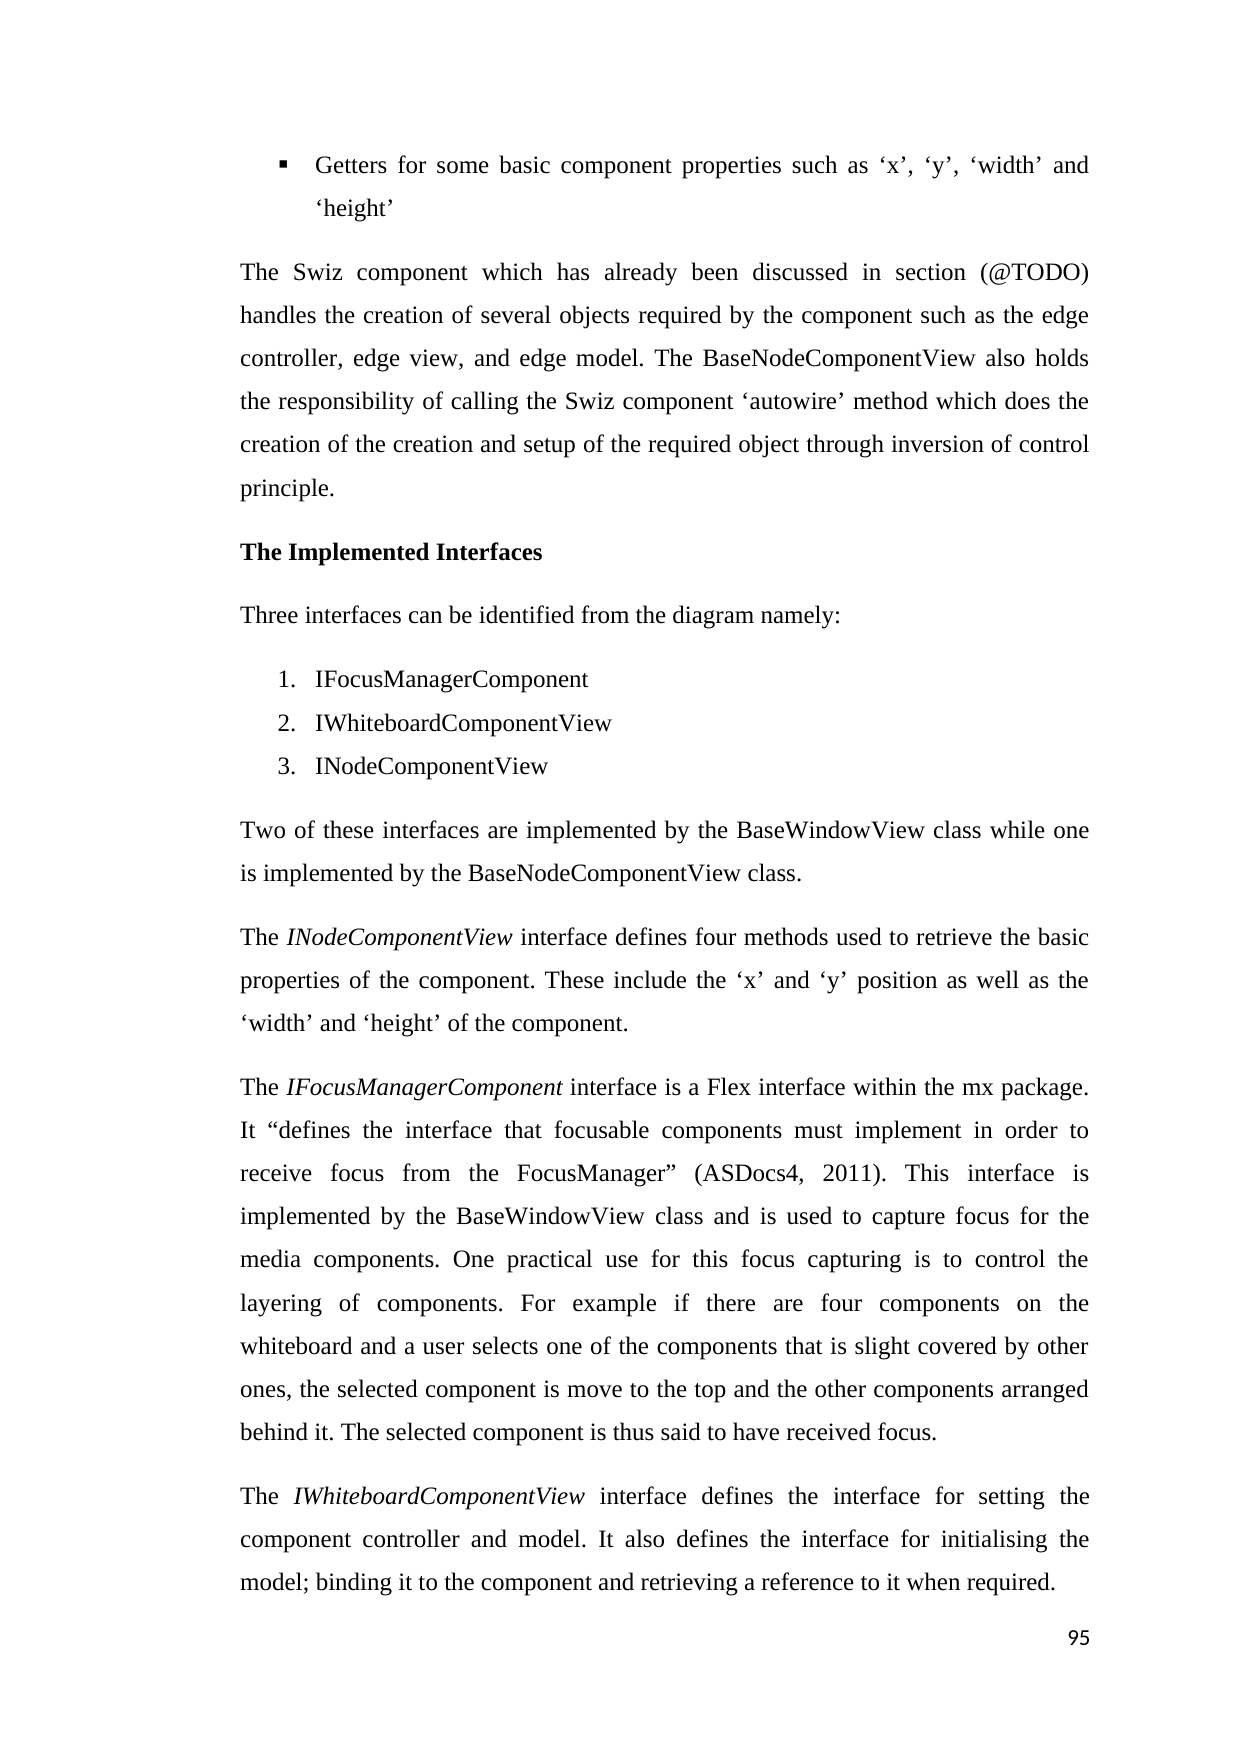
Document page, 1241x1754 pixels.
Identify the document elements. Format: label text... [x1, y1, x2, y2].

text The IFocusManagerComponent interface is a Flex interface within the mx package. It “defines the interface that focusable components must implement in order to receive focus from the FocusManager” (ASDocs4, 2011). This interface is implemented by the BaseWindowView class and is used to capture focus for the media components. One practical use for this focus capturing is to control the layering of components. For example if there are four components on the whiteboard and a user selects one of the components that is slight covered by other ones, the selected component is move to the top and the other components arranged behind it. The selected component is thus said to have received focus. [240, 1072, 1090, 1446]
text The Implemented Interfaces [240, 537, 1090, 565]
text The IWhiteboardComponentView interface defines the interface for setting the component controller and model. It also defines the interface for initialising the model; binding it to the component and retrieving a reference to it when required. [240, 1481, 1090, 1596]
list IFocusManagerComponent [277, 664, 1090, 693]
text The Swiz component which has already been discussed in section (@TODO) handles the creation of several objects required by the component such as the edge controller, edge view, and edge model. The BaseNodeComponentView also holds the responsibility of calling the Swiz component ‘autowire’ method which does the creation of the creation and setup of the required object through inversion of control principle. [240, 257, 1090, 501]
text Two of these interfaces are implemented by the BaseWindowView class while one is implemented by the BaseNodeComponentView class. [240, 815, 1090, 887]
list Getters for some basic component properties such as ‘x’, ‘y’, ‘width’ and ‘height’ [277, 150, 1090, 222]
list IWhiteboardComponentView [277, 708, 1090, 736]
list INodeComponentView [277, 751, 1090, 779]
text Three interfaces can be identified from the diagram namely: [240, 601, 1090, 629]
text The INodeComponentView interface defines four methods used to retrieve the basic properties of the component. These include the ‘x’ and ‘y’ position as well as the ‘width’ and ‘height’ of the component. [240, 922, 1090, 1037]
